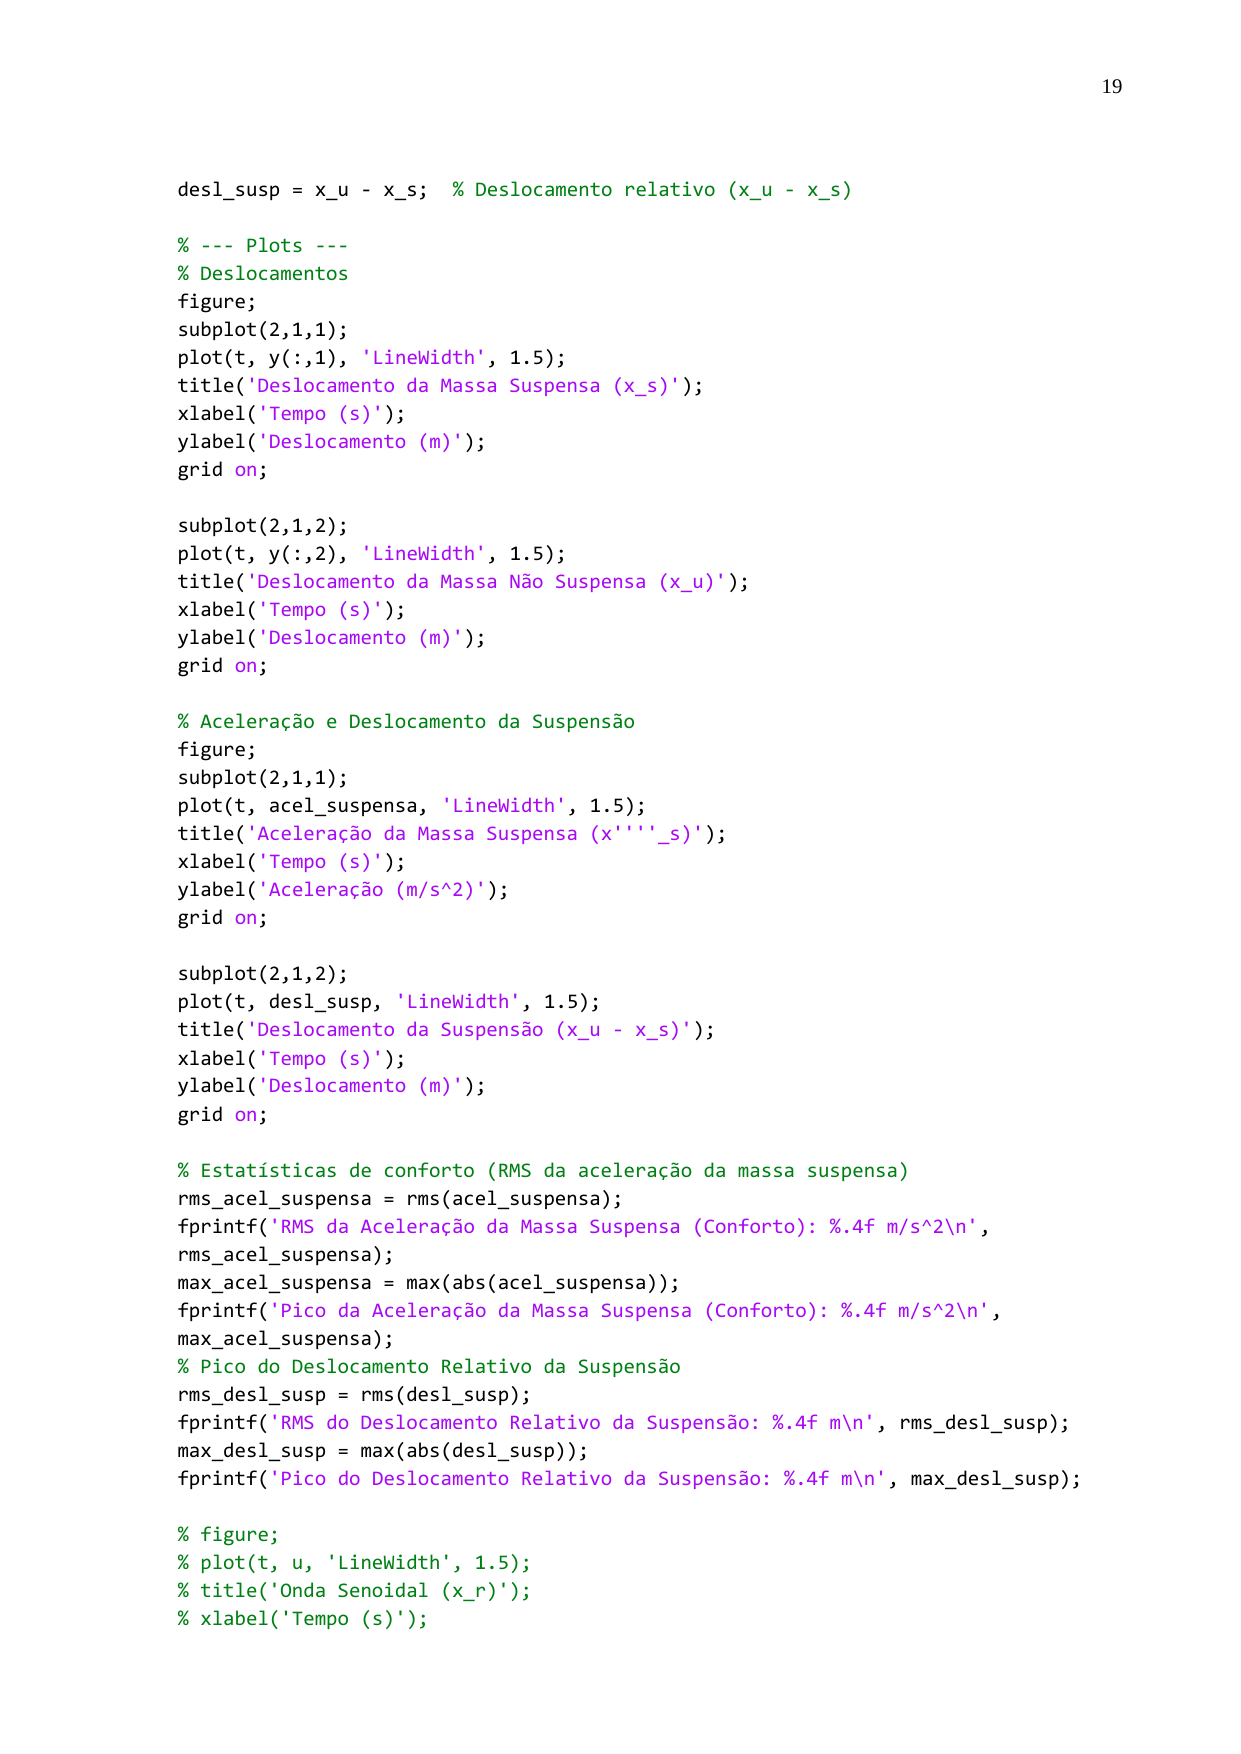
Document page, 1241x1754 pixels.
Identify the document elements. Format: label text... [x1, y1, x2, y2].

text plot(t, y(:,2), 'LineWidth', 1.5); [177, 541, 1122, 566]
text xlabel('Tempo (s)'); [177, 401, 1122, 426]
text plot(t, desl_susp, 'LineWidth', 1.5); [177, 990, 1122, 1014]
text fprintf('Pico do Deslocamento Relativo da Suspensão: %.4f m\n', max_desl_susp); [177, 1466, 1122, 1491]
text xlabel('Tempo (s)'); [177, 850, 1122, 874]
text subplot(2,1,1); [177, 766, 1122, 790]
text figure; [177, 738, 1122, 762]
text title('Deslocamento da Massa Não Suspensa (x_u)'); [177, 569, 1122, 594]
text xlabel('Tempo (s)'); [177, 597, 1122, 622]
text desl_susp = x_u - x_s; % Deslocamento relativo (x_u - x_s) [177, 177, 1122, 202]
text % plot(t, u, 'LineWidth', 1.5); [177, 1550, 1122, 1574]
text % Deslocamentos [177, 261, 1122, 286]
text subplot(2,1,2); [177, 962, 1122, 986]
text grid on; [177, 1102, 1122, 1126]
text % xlabel('Tempo (s)'); [177, 1606, 1122, 1631]
text % title('Onda Senoidal (x_r)'); [177, 1578, 1122, 1603]
text title('Deslocamento da Massa Suspensa (x_s)'); [177, 373, 1122, 398]
text % Estatísticas de conforto (RMS da aceleração da massa suspensa) [177, 1158, 1122, 1182]
text subplot(2,1,1); [177, 317, 1122, 342]
text fprintf('Pico da Aceleração da Massa Suspensa (Conforto): %.4f m/s^2\n', max_acel_suspensa); [177, 1298, 1122, 1350]
text xlabel('Tempo (s)'); [177, 1046, 1122, 1070]
text ylabel('Aceleração (m/s^2)'); [177, 878, 1122, 902]
text max_acel_suspensa = max(abs(acel_suspensa)); [177, 1270, 1122, 1294]
text rms_desl_susp = rms(desl_susp); [177, 1382, 1122, 1406]
text fprintf('RMS do Deslocamento Relativo da Suspensão: %.4f m\n', rms_desl_susp); [177, 1410, 1122, 1434]
text % figure; [177, 1522, 1122, 1547]
text grid on; [177, 457, 1122, 482]
text grid on; [177, 653, 1122, 678]
text grid on; [177, 906, 1122, 930]
text % Aceleração e Deslocamento da Suspensão [177, 709, 1122, 734]
text figure; [177, 289, 1122, 314]
text plot(t, y(:,1), 'LineWidth', 1.5); [177, 345, 1122, 370]
text plot(t, acel_suspensa, 'LineWidth', 1.5); [177, 794, 1122, 818]
text ylabel('Deslocamento (m)'); [177, 1074, 1122, 1098]
text % Pico do Deslocamento Relativo da Suspensão [177, 1354, 1122, 1378]
text max_desl_susp = max(abs(desl_susp)); [177, 1438, 1122, 1462]
text ylabel('Deslocamento (m)'); [177, 429, 1122, 454]
text rms_acel_suspensa = rms(acel_suspensa); [177, 1186, 1122, 1210]
text fprintf('RMS da Aceleração da Massa Suspensa (Conforto): %.4f m/s^2\n', rms_acel_suspensa); [177, 1214, 1122, 1266]
text subplot(2,1,2); [177, 513, 1122, 538]
text ylabel('Deslocamento (m)'); [177, 626, 1122, 650]
text title('Aceleração da Massa Suspensa (x''''_s)'); [177, 822, 1122, 846]
text % --- Plots --- [177, 233, 1122, 258]
text title('Deslocamento da Suspensão (x_u - x_s)'); [177, 1018, 1122, 1042]
